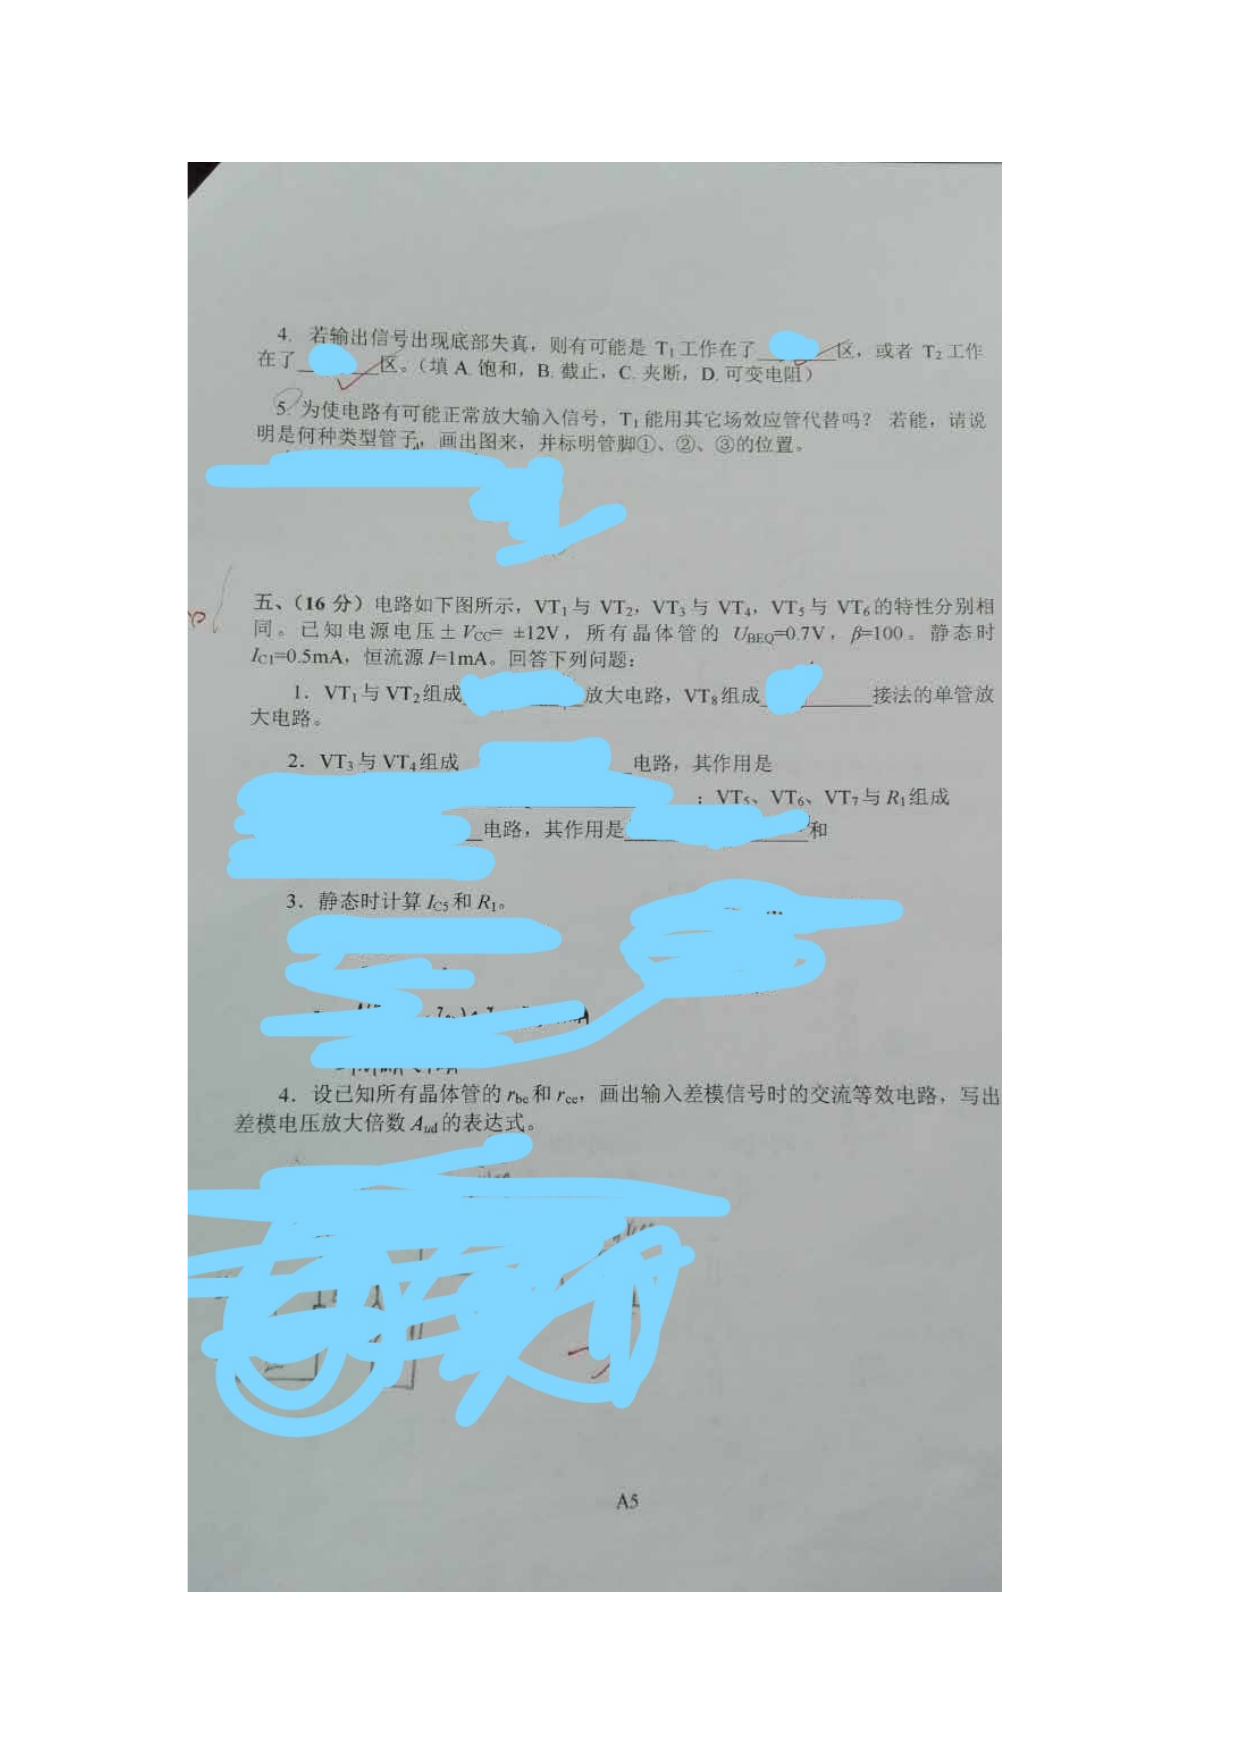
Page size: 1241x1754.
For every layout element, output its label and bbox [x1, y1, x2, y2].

picture [187, 162, 1002, 1592]
